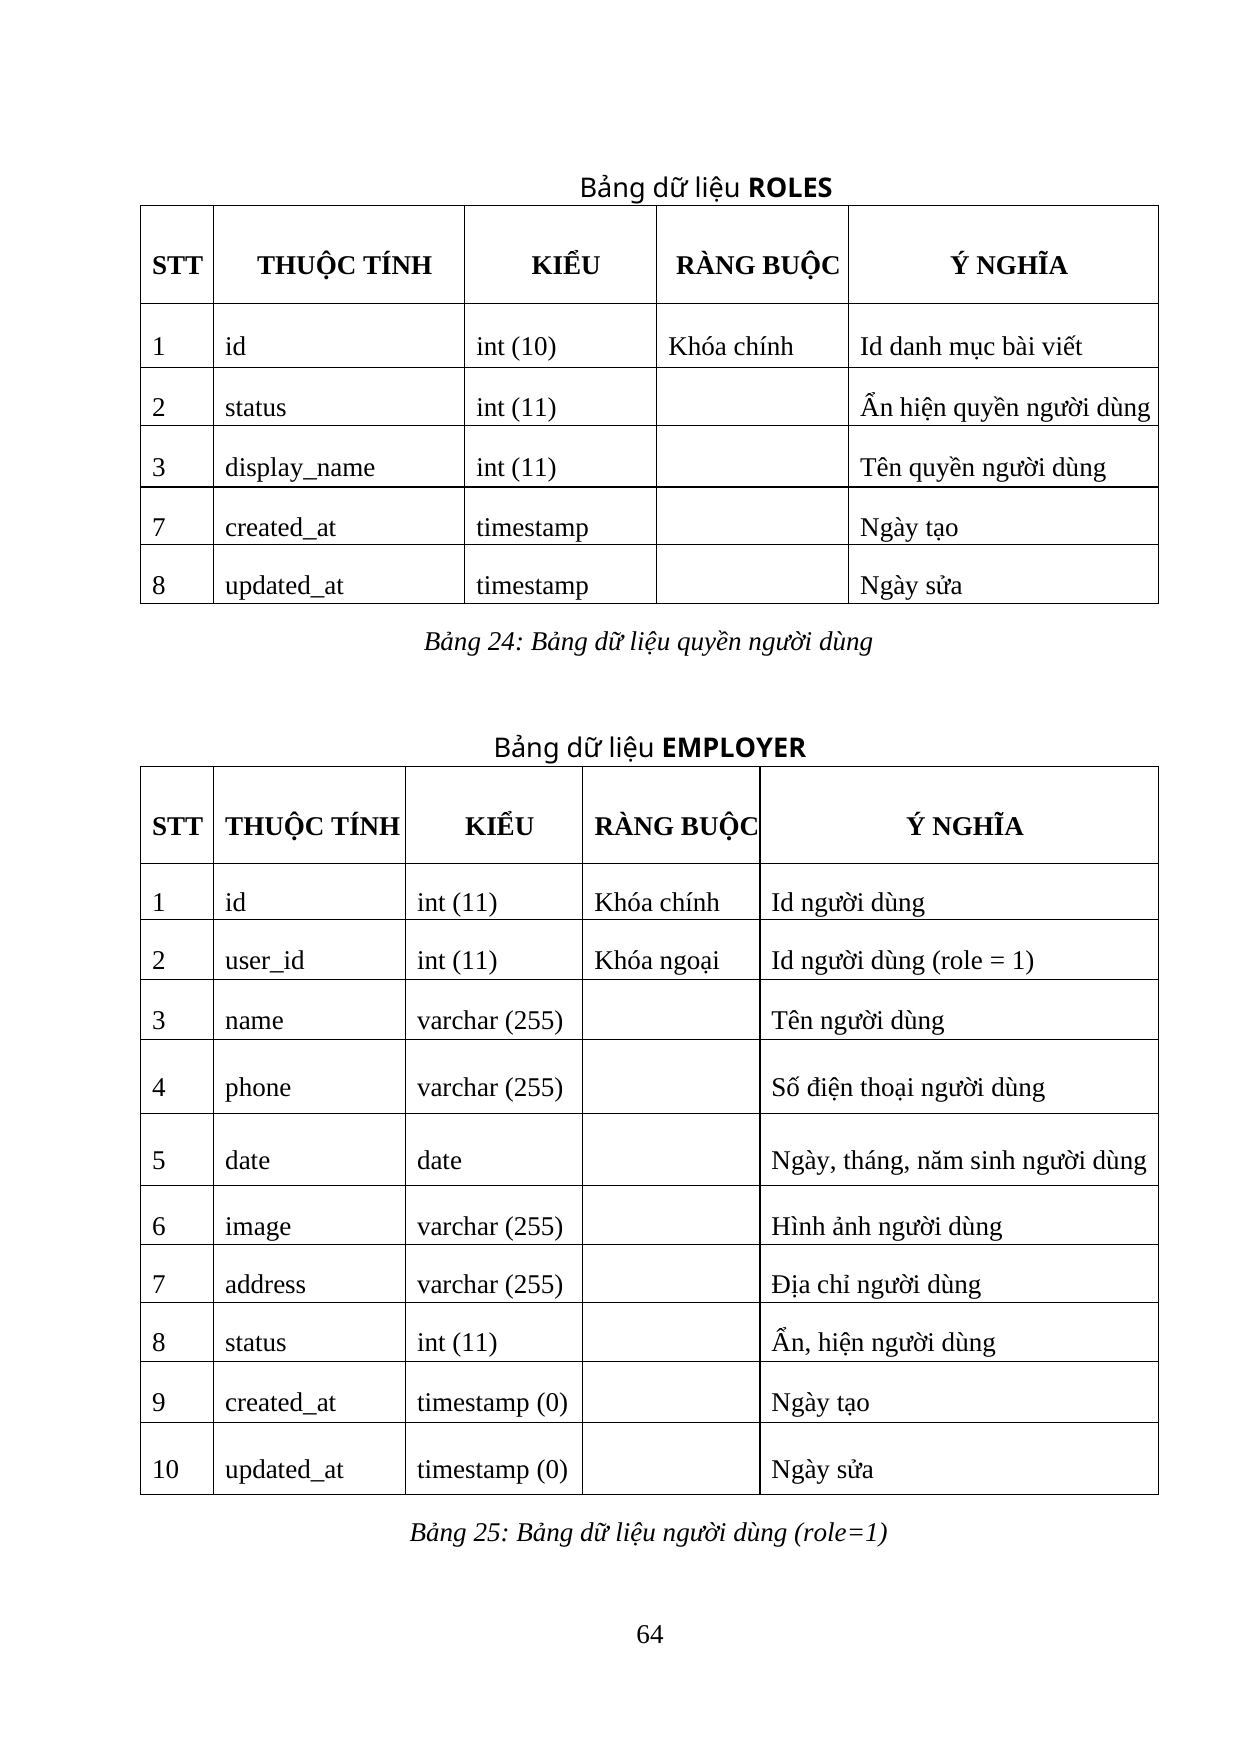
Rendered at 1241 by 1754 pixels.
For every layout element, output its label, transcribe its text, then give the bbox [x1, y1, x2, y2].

table_cell status [214, 368, 464, 425]
table_cell int (10) [465, 304, 656, 367]
table_header STT [141, 767, 213, 863]
table_cell updated_at [214, 1423, 405, 1494]
table_cell Khóa ngoại [583, 920, 759, 979]
text Bảng dữ liệu ROLES [281, 168, 1122, 205]
table_cell [583, 1362, 759, 1422]
table_header Ý NGHĨA [849, 206, 1158, 303]
table_cell 2 [141, 920, 213, 979]
table_cell varchar (255) [406, 1245, 582, 1302]
table_cell [583, 1114, 759, 1185]
table_cell 2 [141, 368, 213, 425]
table_cell [583, 1423, 759, 1494]
table_cell 8 [141, 1303, 213, 1361]
table_cell [583, 1040, 759, 1112]
table_cell Id danh mục bài viết [849, 304, 1158, 367]
table_cell 9 [141, 1362, 213, 1422]
table_cell created_at [214, 488, 464, 544]
table_cell [583, 980, 759, 1039]
table_cell 7 [141, 1245, 213, 1302]
table_cell phone [214, 1040, 405, 1112]
table_cell Khóa chính [583, 864, 759, 919]
table_cell 10 [141, 1423, 213, 1494]
table_cell Hình ảnh người dùng [761, 1186, 1158, 1244]
table_cell Ngày tạo [761, 1362, 1158, 1422]
table_cell timestamp (0) [406, 1423, 582, 1494]
table_cell [583, 1186, 759, 1244]
table_cell int (11) [406, 920, 582, 979]
table_header Ý NGHĨA [761, 767, 1158, 863]
table_cell date [406, 1114, 582, 1185]
table_header STT [141, 206, 213, 303]
table_cell user_id [214, 920, 405, 979]
table_cell Số điện thoại người dùng [761, 1040, 1158, 1112]
table_cell varchar (255) [406, 1186, 582, 1244]
table_cell timestamp [465, 488, 656, 544]
table_cell Địa chỉ người dùng [761, 1245, 1158, 1302]
table_cell [657, 368, 848, 425]
table_cell [657, 426, 848, 486]
table_cell timestamp (0) [406, 1362, 582, 1422]
table_cell Khóa chính [657, 304, 848, 367]
table_cell [583, 1245, 759, 1302]
table_cell 1 [141, 304, 213, 367]
table_cell Ngày sửa [761, 1423, 1158, 1494]
table_cell int (11) [465, 426, 656, 486]
table_cell 4 [141, 1040, 213, 1112]
table_cell Ngày sửa [849, 545, 1158, 603]
table_cell int (11) [465, 368, 656, 425]
table_cell int (11) [406, 1303, 582, 1361]
table_cell 1 [141, 864, 213, 919]
table_header RÀNG BUỘC [583, 767, 759, 863]
table_cell updated_at [214, 545, 464, 603]
table_cell varchar (255) [406, 1040, 582, 1112]
table_cell [657, 545, 848, 603]
table_cell 3 [141, 980, 213, 1039]
table_cell Tên quyền người dùng [849, 426, 1158, 486]
table_cell [583, 1303, 759, 1361]
table_header THUỘC TÍNH [214, 206, 464, 303]
table_cell 7 [141, 488, 213, 544]
table_cell Ẩn hiện quyền người dùng [849, 368, 1158, 425]
table_cell int (11) [406, 864, 582, 919]
table_header RÀNG BUỘC [657, 206, 848, 303]
table_cell created_at [214, 1362, 405, 1422]
table_header KIỂU [465, 206, 656, 303]
table_cell Tên người dùng [761, 980, 1158, 1039]
table_header THUỘC TÍNH [214, 767, 405, 863]
table_cell Ẩn, hiện người dùng [761, 1303, 1158, 1361]
text Bảng dữ liệu EMPLOYER [177, 729, 1122, 766]
table_cell [657, 488, 848, 544]
table_cell Id người dùng (role = 1) [761, 920, 1158, 979]
table_cell timestamp [465, 545, 656, 603]
table_cell 3 [141, 426, 213, 486]
table_cell 8 [141, 545, 213, 603]
table_cell 5 [141, 1114, 213, 1185]
table_cell id [214, 864, 405, 919]
table_cell name [214, 980, 405, 1039]
table_cell status [214, 1303, 405, 1361]
table_cell display_name [214, 426, 464, 486]
table_cell id [214, 304, 464, 367]
table_cell Ngày, tháng, năm sinh người dùng [761, 1114, 1158, 1185]
table_cell Ngày tạo [849, 488, 1158, 544]
table_cell Id người dùng [761, 864, 1158, 919]
table_cell image [214, 1186, 405, 1244]
table_cell date [214, 1114, 405, 1185]
table_cell varchar (255) [406, 980, 582, 1039]
table_cell 6 [141, 1186, 213, 1244]
table_cell address [214, 1245, 405, 1302]
table_header KIỂU [406, 767, 582, 863]
